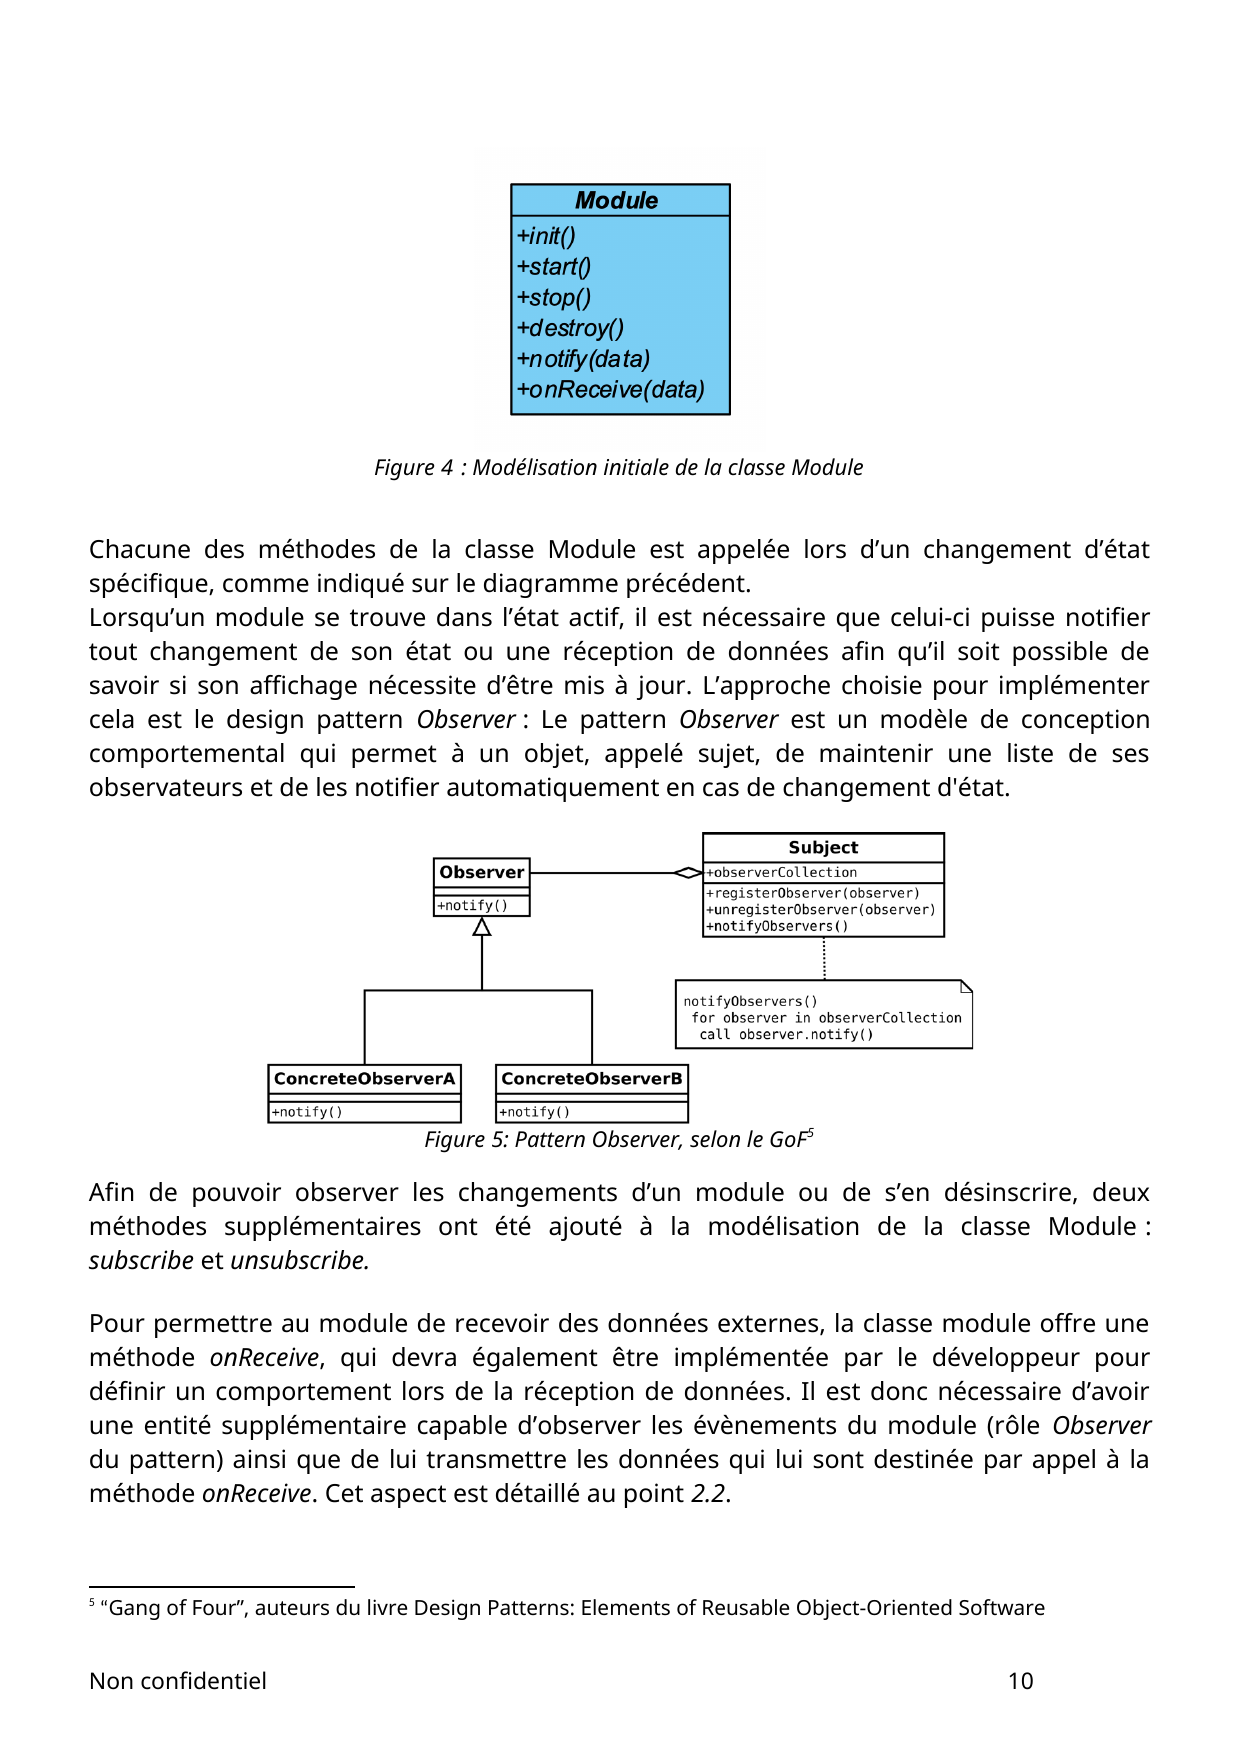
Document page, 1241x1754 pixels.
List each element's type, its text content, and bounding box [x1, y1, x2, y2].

text Lorsqu’un module se trouve dans l’état actif, il est nécessaire que celui-ci puisse notifier tout changement de son état ou une réception de données afin qu’il soit possible de savoir si son affichage nécessite d’être mis à jour. L’approche choisie pour implémenter cela est le design pattern Observer : Le pattern Observer est un modèle de conception comportemental qui permet à un objet, appelé sujet, de maintenir une liste de ses observateurs et de les notifier automatiquement en cas de changement d'état. [89, 599, 1152, 804]
text Afin de pouvoir observer les changements d’un module ou de s’en désinscrire, deux méthodes supplémentaires ont été ajouté à la modélisation de la classe Module : subscribe et unsubscribe. [89, 1175, 1152, 1277]
text Pour permettre au module de recevoir des données externes, la classe module offre une méthode onReceive, qui devra également être implémentée par le développeur pour définir un comportement lors de la réception de données. Il est donc nécessaire d’avoir une entité supplémentaire capable d’observer les évènements du module (rôle Observer du pattern) ainsi que de lui transmettre les données qui lui sont destinée par appel à la méthode onReceive. Cet aspect est détaillé au point 2.2. [89, 1306, 1152, 1510]
text Figure 5: Pattern Observer, selon le GoF [89, 1124, 1152, 1154]
picture [474, 147, 766, 452]
text Chacune des méthodes de la classe Module est appelée lors d’un changement d’état spécifique, comme indiqué sur le diagramme précédent. [89, 531, 1152, 599]
text Figure 4 : Modélisation initiale de la classe Module [89, 452, 1152, 482]
picture [267, 832, 974, 1124]
